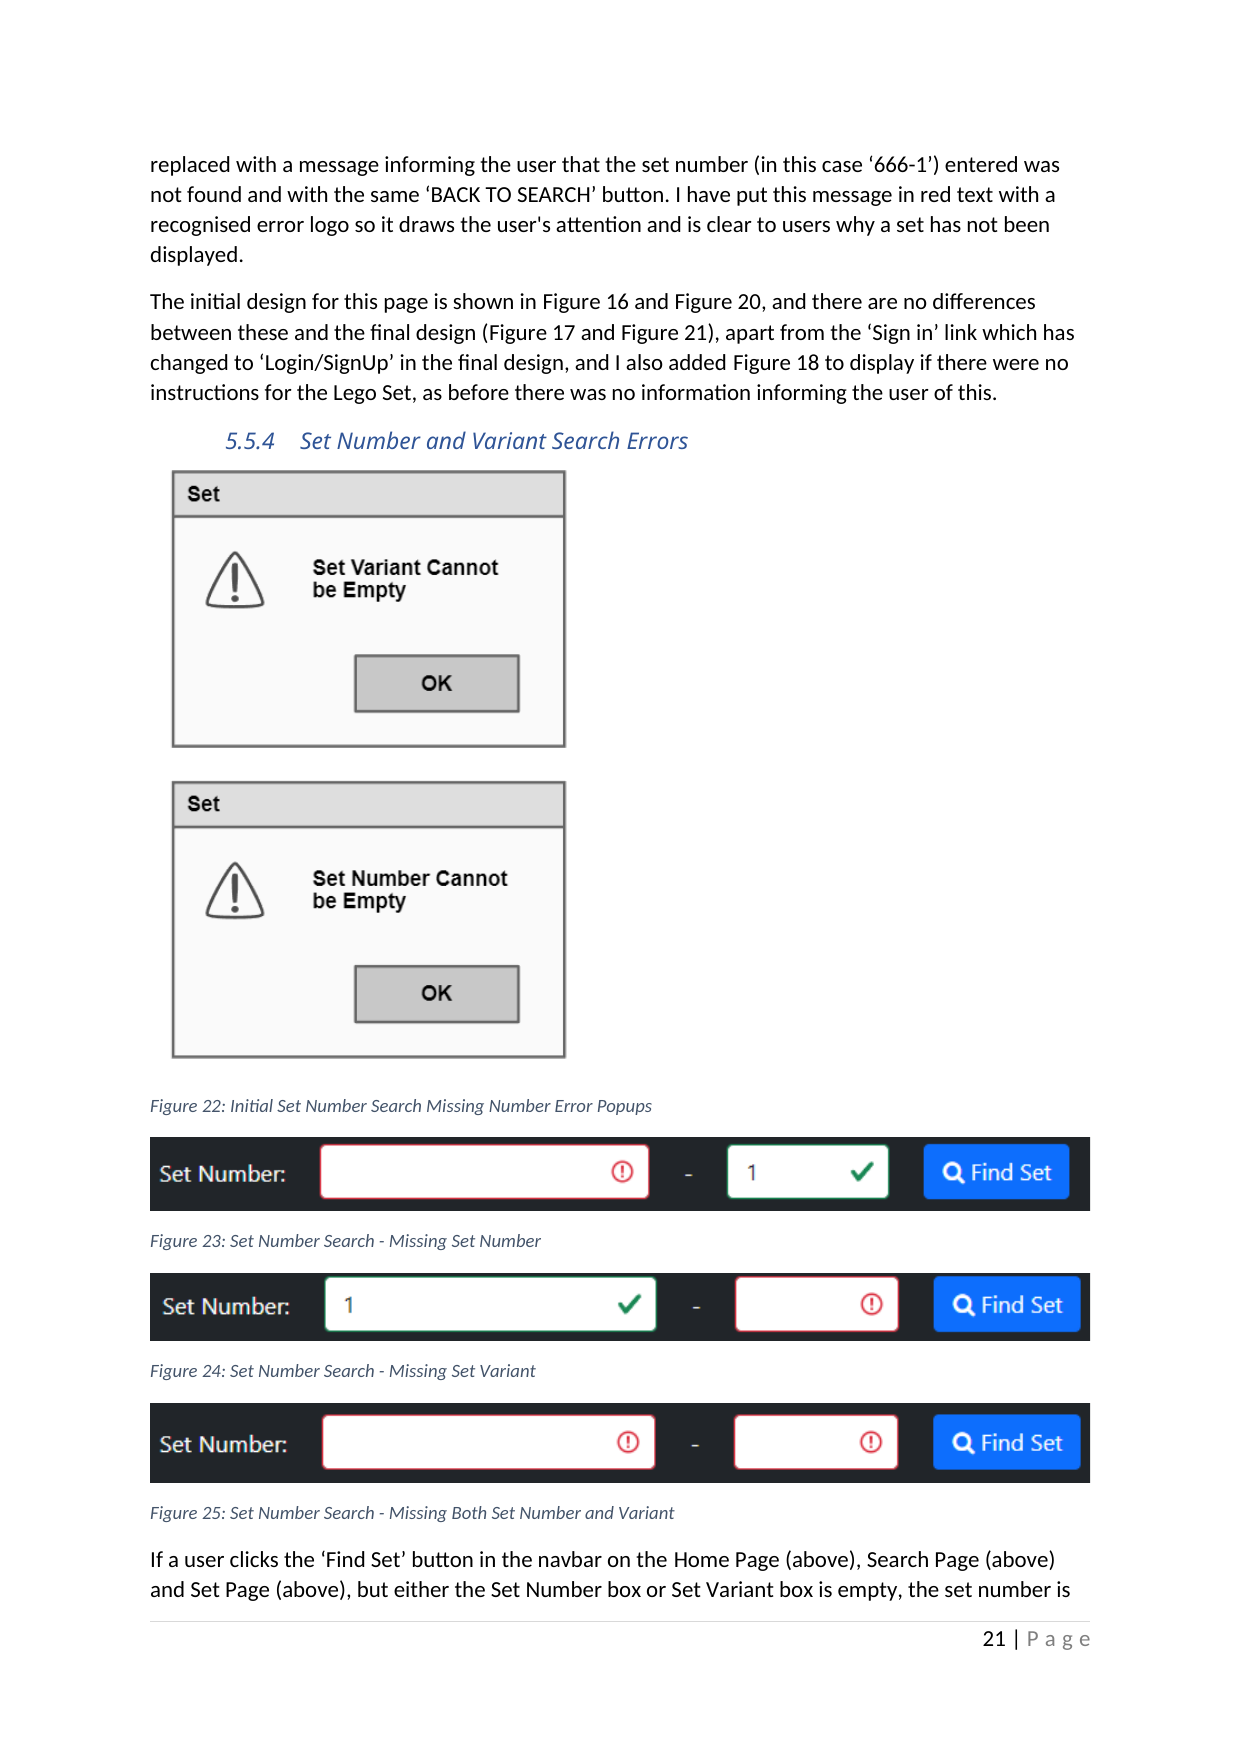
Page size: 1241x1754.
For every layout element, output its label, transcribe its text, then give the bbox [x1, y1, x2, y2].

text The initial design for this page is shown in Figure 16 and Figure 20, and there are no differences between these and the final design (Figure 17 and Figure 21), apart from the ‘Sign in’ link which has changed to ‘Login/SignUp’ in the final design, and I also added Figure 18 to display if there were no instructions for the Lego Set, as before there was no information informing the user of this. [150, 287, 1090, 406]
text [150, 150, 1090, 269]
picture [150, 1137, 1091, 1211]
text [150, 1545, 1090, 1603]
picture [150, 1403, 1091, 1483]
subtitle Set Number and Variant Search Errors [225, 425, 1090, 456]
text Figure 23: Set Number Search - Missing Set Number [150, 1229, 1090, 1252]
text Figure 25: Set Number Search - Missing Both Set Number and Variant [150, 1502, 1090, 1524]
picture [150, 458, 582, 1076]
text Figure 24: Set Number Search - Missing Set Variant [150, 1359, 1090, 1382]
text Figure 22: Initial Set Number Search Missing Number Error Popups [150, 1094, 1090, 1117]
picture [150, 1273, 1091, 1341]
